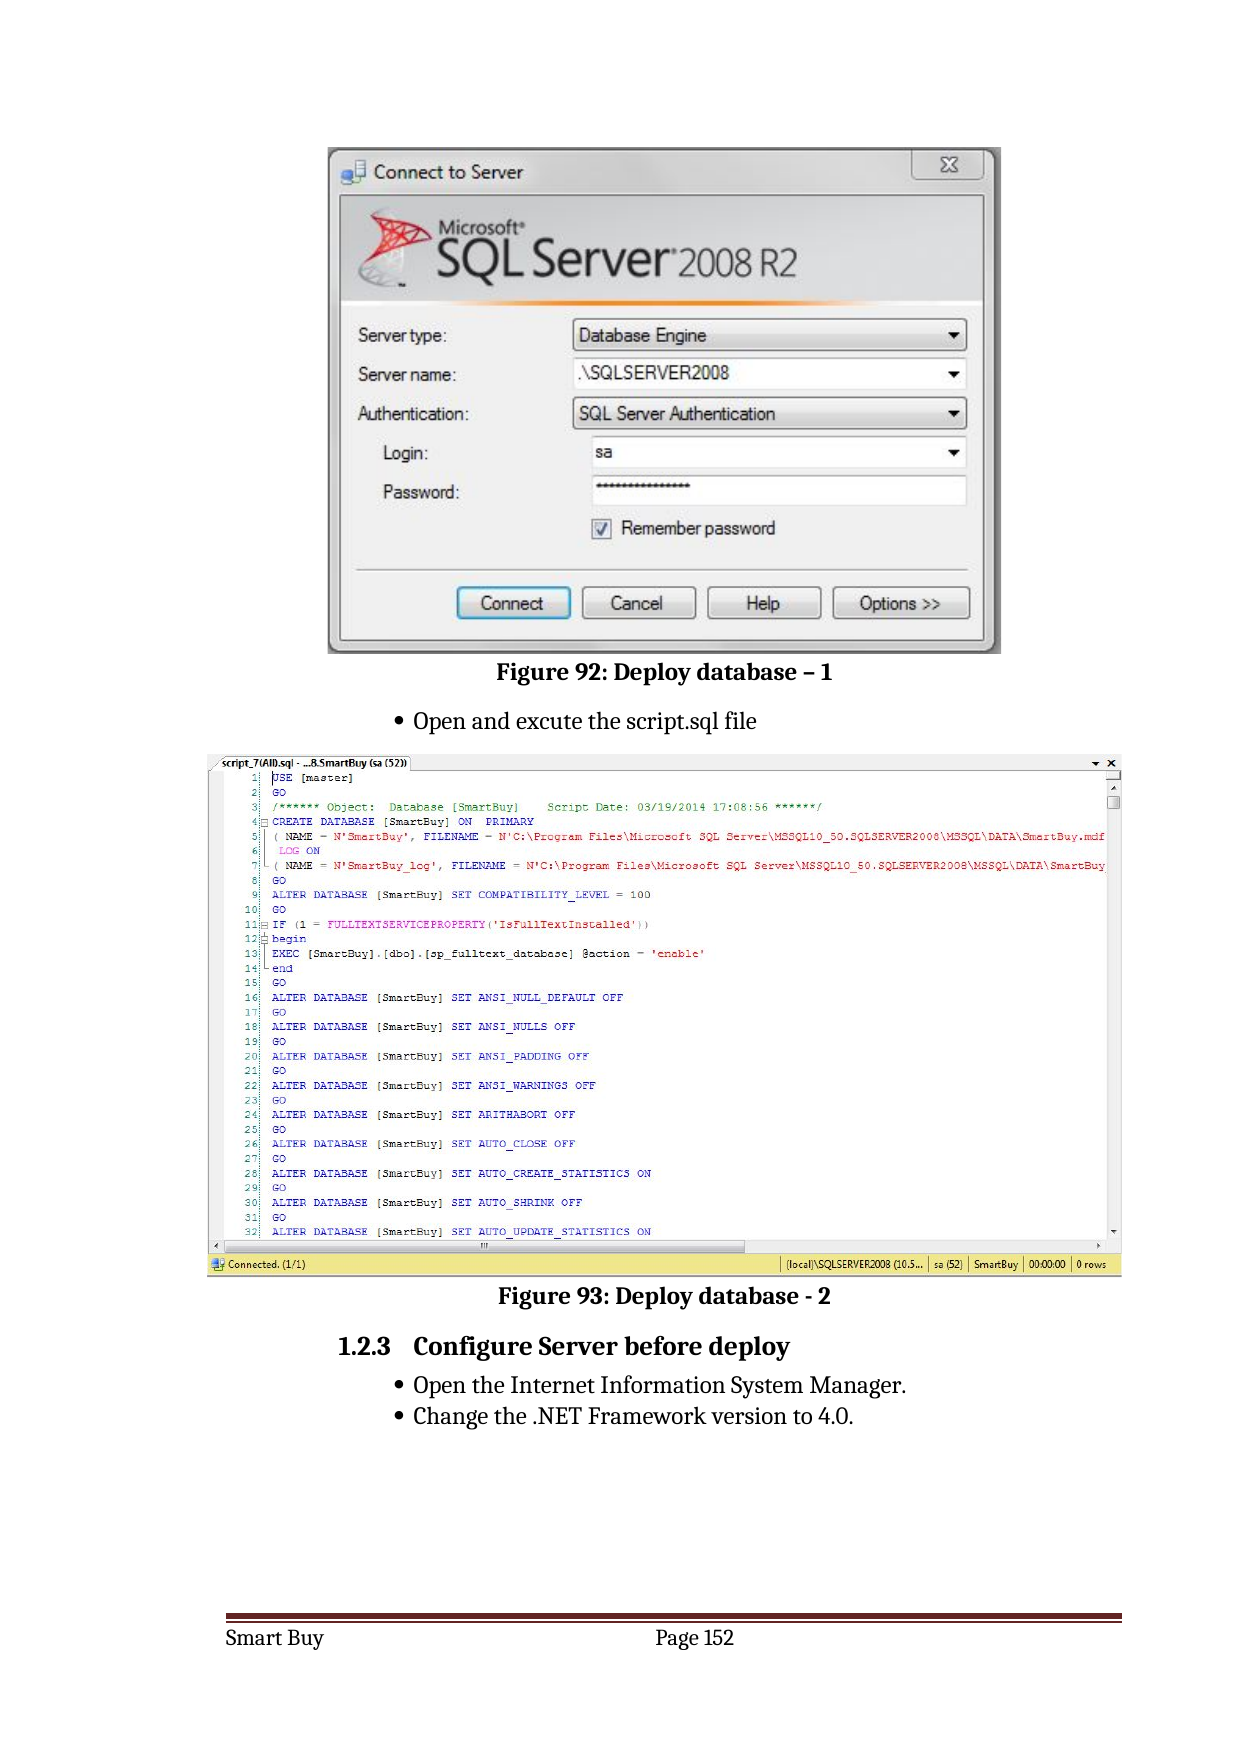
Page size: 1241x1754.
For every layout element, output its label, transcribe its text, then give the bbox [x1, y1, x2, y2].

list Open the Internet Information System Manager. [394, 1371, 1122, 1399]
list Open and excute the script.sql file [394, 707, 1122, 736]
list Change the .NET Framework version to 4.0. [394, 1402, 1122, 1430]
subtitle Configure Server before deploy [338, 1331, 1122, 1362]
text Figure 92: Deploy database – 1 [207, 657, 1122, 686]
picture [327, 147, 1002, 654]
picture [207, 754, 1122, 1278]
text Figure 93: Deploy database - 2 [207, 1282, 1122, 1310]
